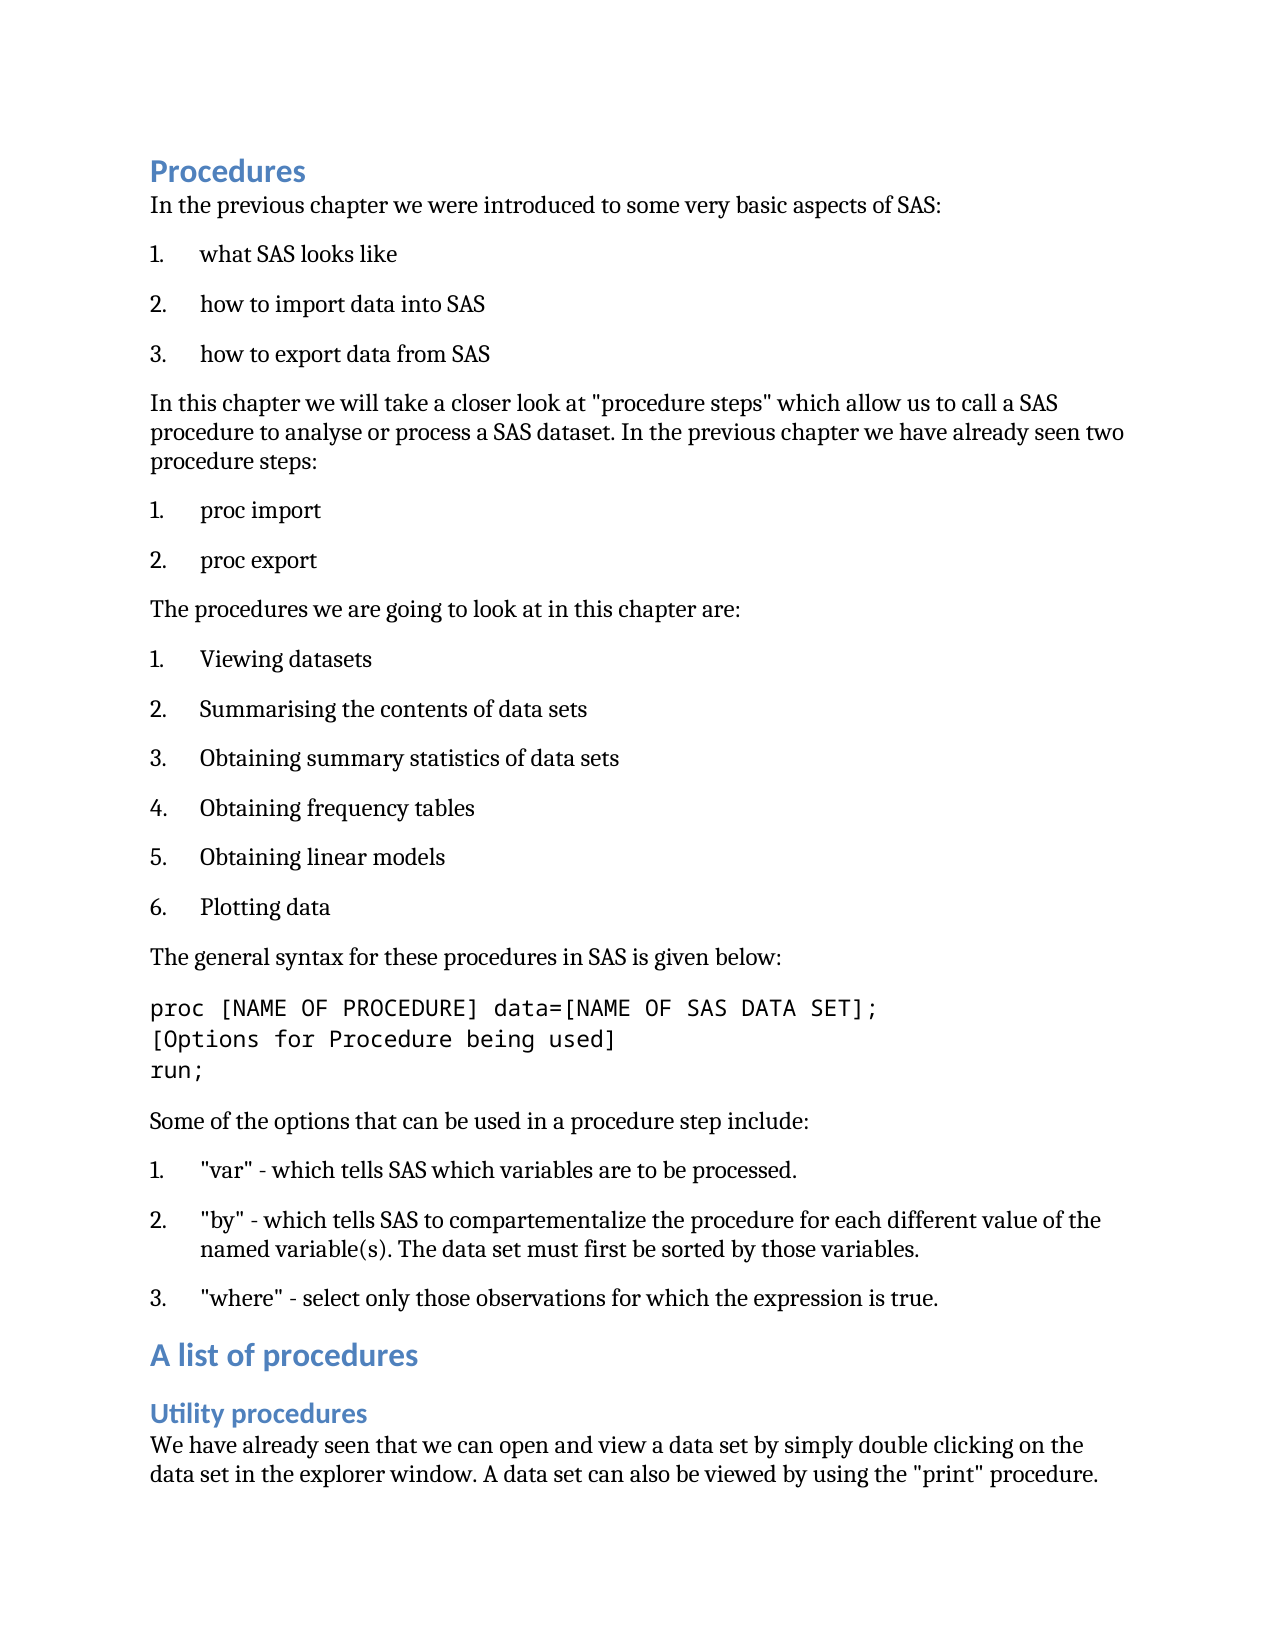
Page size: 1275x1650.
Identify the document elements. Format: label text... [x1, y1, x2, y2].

list "by" - which tells SAS to compartementalize the procedure for each different value of the named variable(s). The data set must first be sorted by those variables. [150, 1206, 1125, 1263]
list "var" - which tells SAS which variables are to be processed. [150, 1156, 1125, 1185]
text The general syntax for these procedures in SAS is given below: [150, 942, 1125, 971]
text In the previous chapter we were introduced to some very basic aspects of SAS: [150, 191, 1125, 219]
subtitle A list of procedures [150, 1334, 1125, 1374]
subtitle Procedures [150, 150, 1125, 191]
list Viewing datasets [150, 645, 1125, 674]
list "where" - select only those observations for which the expression is true. [150, 1284, 1125, 1313]
subtitle Utility procedures [150, 1395, 1125, 1431]
list Obtaining summary statistics of data sets [150, 744, 1125, 773]
text The procedures we are going to look at in this chapter are: [150, 595, 1125, 624]
text proc [NAME OF PROCEDURE] data=[NAME OF SAS DATA SET];[Options for Procedure being used]run; [150, 992, 1125, 1086]
list what SAS looks like [150, 240, 1125, 269]
list Obtaining linear models [150, 843, 1125, 872]
list Plotting data [150, 893, 1125, 922]
text Some of the options that can be used in a procedure step include: [150, 1107, 1125, 1135]
list how to export data from SAS [150, 339, 1125, 368]
list proc import [150, 496, 1125, 525]
list how to import data into SAS [150, 290, 1125, 319]
list Obtaining frequency tables [150, 794, 1125, 822]
list proc export [150, 546, 1125, 574]
text In this chapter we will take a closer look at "procedure steps" which allow us to call a SAS procedure to analyse or process a SAS dataset. In the previous chapter we have already seen two procedure steps: [150, 389, 1125, 475]
list Summarising the contents of data sets [150, 694, 1125, 723]
text We have already seen that we can open and view a data set by simply double clicking on the data set in the explorer window. A data set can also be viewed by using the "print" procedure. [150, 1431, 1125, 1488]
